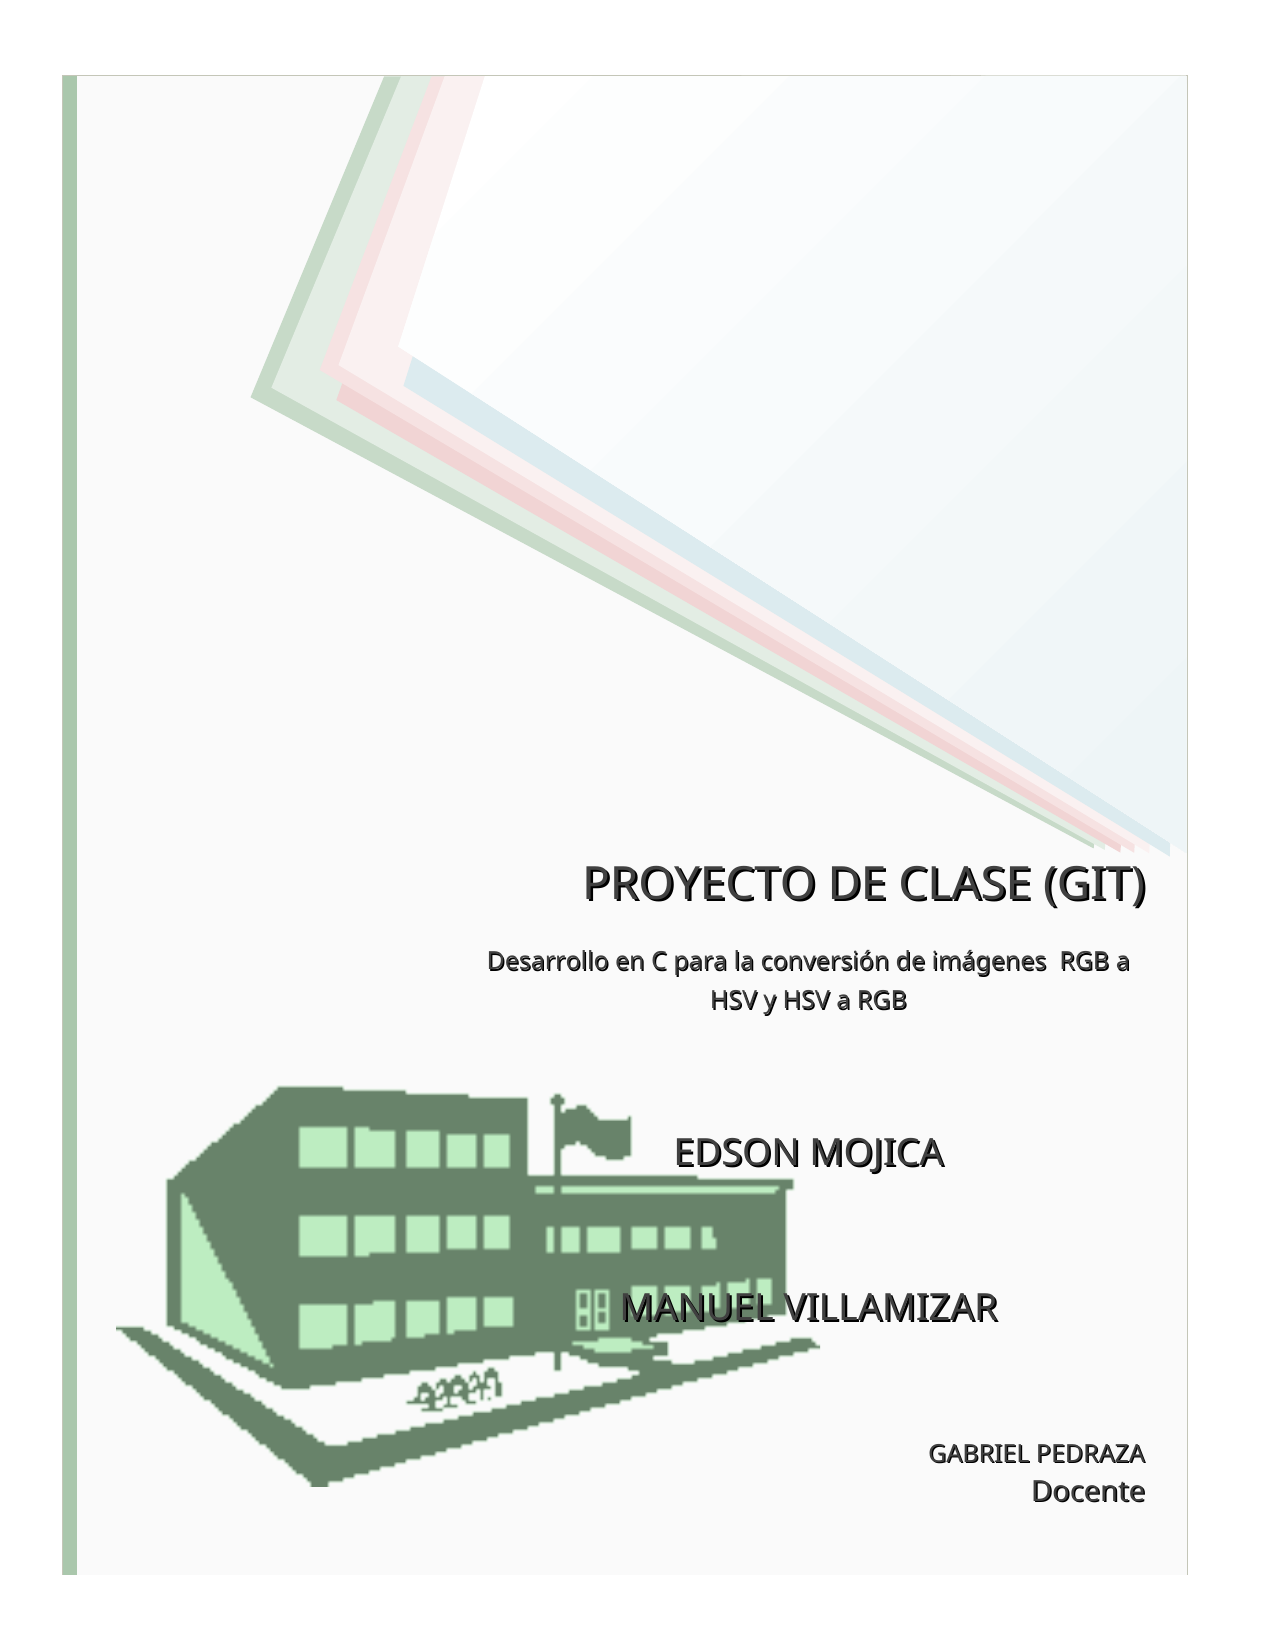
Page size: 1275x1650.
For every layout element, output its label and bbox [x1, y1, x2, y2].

table_header [77, 76, 1187, 1575]
table_header [63, 76, 77, 1575]
picture [116, 1085, 820, 1487]
